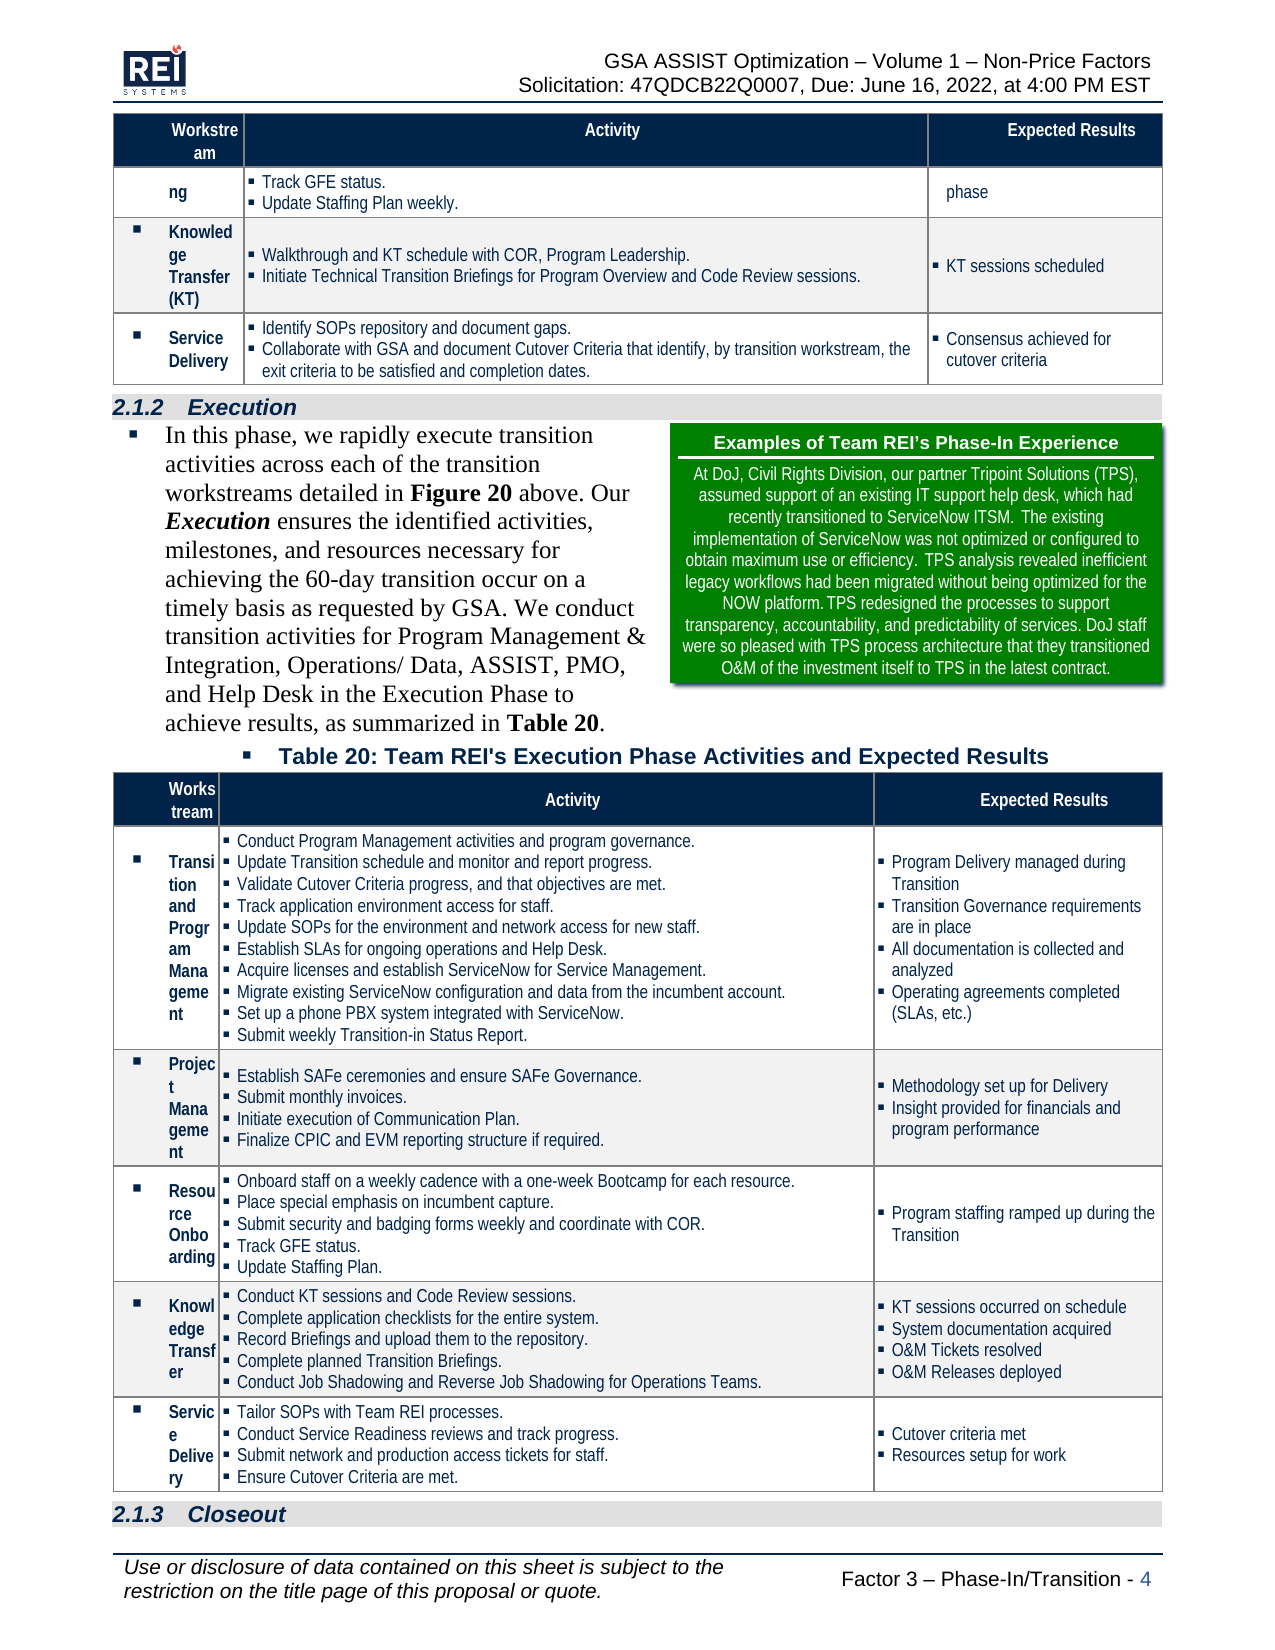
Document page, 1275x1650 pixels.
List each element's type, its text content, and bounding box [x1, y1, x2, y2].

table_cell Resource Onboarding [114, 168, 243, 217]
table_cell Program staffing ramped up during the Transition [875, 1167, 1162, 1281]
table_cell Tailor SOPs with Team REI processes. Conduct Service Readiness reviews and track progress. Submit network and production access tickets for staff. Ensure Cutover Criteria are met. [220, 1398, 873, 1491]
table_header Workstream [114, 114, 243, 166]
table_cell Methodology set up for Delivery Insight provided for financials and program performance [875, 1050, 1162, 1165]
table_cell Conduct KT sessions and Code Review sessions. Complete application checklists for the entire system. Record Briefings and upload them to the repository. Complete planned Transition Briefings. Conduct Job Shadowing and Reverse Job Shadowing for Operations Teams. [220, 1282, 873, 1396]
table_header Activity [245, 114, 927, 166]
table_cell Knowledge Transfer [114, 1282, 218, 1396]
table_cell Resource Onboarding [114, 1167, 218, 1281]
table_cell Conduct Program Management activities and program governance. Update Transition schedule and monitor and report progress. Validate Cutover Criteria progress, and that objectives are met. Track application environment access for staff. Update SOPs for the environment and network access for new staff. Establish SLAs for ongoing operations and Help Desk. Acquire licenses and establish ServiceNow for Service Management. Migrate existing ServiceNow configuration and data from the incumbent account. Set up a phone PBX system integrated with ServiceNow. Submit weekly Transition-in Status Report. [220, 827, 873, 1048]
text Table 20: Team REI's Execution Phase Activities and Expected Results [127, 743, 1162, 769]
subtitle Closeout [112, 1501, 1162, 1527]
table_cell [245, 168, 927, 217]
table_cell KT sessions scheduled [929, 218, 1162, 312]
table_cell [929, 168, 1162, 217]
table_cell Establish SAFe ceremonies and ensure SAFe Governance. Submit monthly invoices. Initiate execution of Communication Plan. Finalize CPIC and EVM reporting structure if required. [220, 1050, 873, 1165]
picture [123, 45, 186, 95]
table_cell Onboard staff on a weekly cadence with a one-week Bootcamp for each resource. Place special emphasis on incumbent capture. Submit security and badging forms weekly and coordinate with COR. Track GFE status. Update Staffing Plan. [220, 1167, 873, 1281]
table_cell Program Delivery managed during Transition Transition Governance requirements are in place All documentation is collected and analyzed Operating agreements completed (SLAs, etc.) [875, 827, 1162, 1048]
table_cell Walkthrough and KT schedule with COR, Program Leadership. Initiate Technical Transition Briefings for Program Overview and Code Review sessions. [245, 218, 927, 312]
table_header Expected Results [875, 773, 1162, 825]
table_cell Service Delivery [114, 1398, 218, 1491]
table_cell Knowledge Transfer (KT) [114, 218, 243, 312]
table_header Activity [220, 773, 873, 825]
list In this phase, we rapidly execute transition activities across each of the transition workstreams detailed in Figure 20 above. Our Execution ensures the identified activities, milestones, and resources necessary for achieving the 60-day transition occur on a timely basis as requested by GSA. We conduct transition activities for Program Management & Integration, Operations/ Data, ASSIST, PMO, and Help Desk in the Execution Phase to achieve results, as summarized in Table 20. [127, 420, 1162, 736]
table_cell Cutover criteria met Resources setup for work [875, 1398, 1162, 1491]
table_cell Project Management [114, 1050, 218, 1165]
table_cell KT sessions occurred on schedule System documentation acquired O&M Tickets resolved O&M Releases deployed [875, 1282, 1162, 1396]
table_header Expected Results [929, 114, 1162, 166]
subtitle Execution [112, 394, 1162, 420]
table_cell Transition and Program Management [114, 827, 218, 1048]
table_cell Service Delivery [114, 314, 243, 384]
table_cell Identify SOPs repository and document gaps. Collaborate with GSA and document Cutover Criteria that identify, by transition workstream, the exit criteria to be satisfied and completion dates. [245, 314, 927, 384]
table_cell Consensus achieved for cutover criteria [929, 314, 1162, 384]
table_header Workstream [114, 773, 218, 825]
